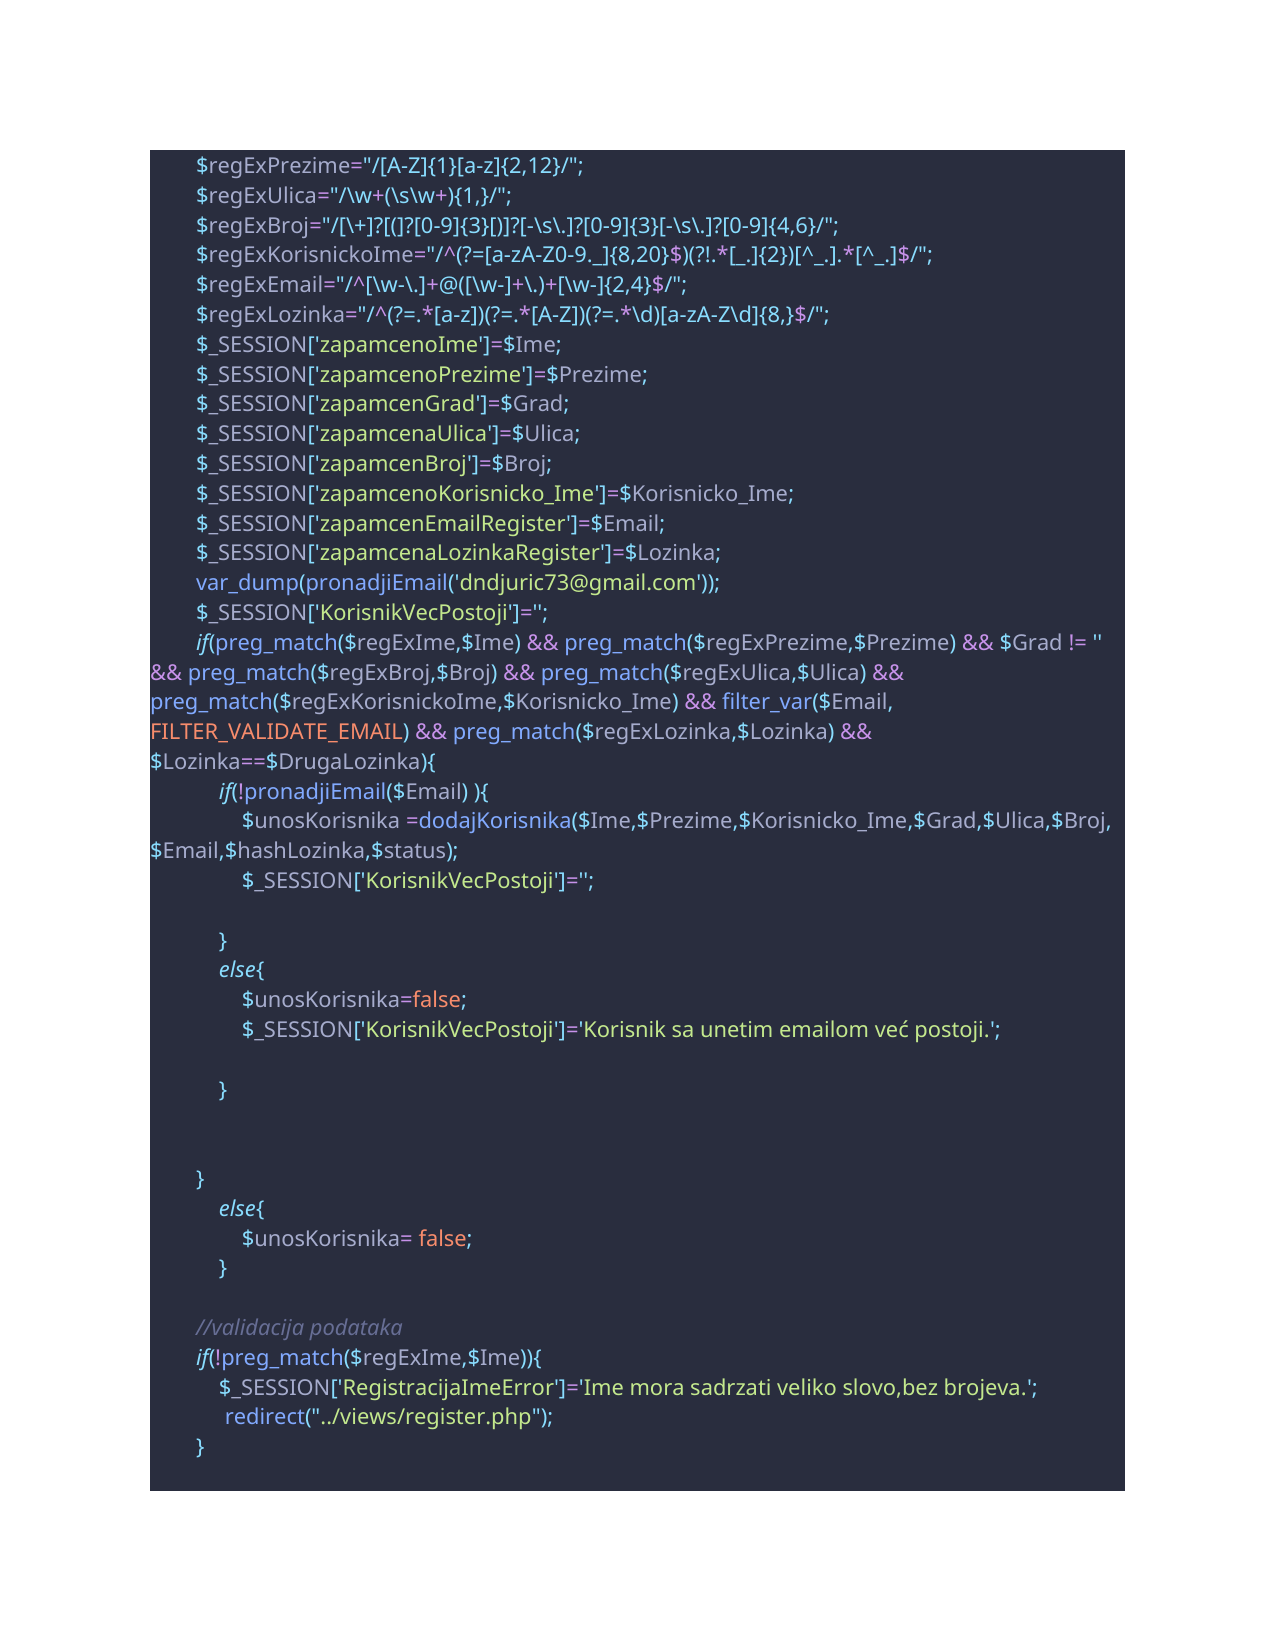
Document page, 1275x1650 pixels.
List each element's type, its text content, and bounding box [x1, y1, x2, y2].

text if(!pronadjiEmail($Email) ){ [150, 776, 1125, 805]
text $regExKorisnickoIme="/^(?=[a-zA-Z0-9._]{8,20}$)(?!.*[_.]{2})[^_.].*[^_.]$/"; [150, 239, 1125, 269]
text $regExEmail="/^[\w-\.]+@([\w-]+\.)+[\w-]{2,4}$/"; [150, 269, 1125, 299]
text } [150, 924, 1125, 954]
text $_SESSION['zapamcenaLozinkaRegister']=$Lozinka; [150, 537, 1125, 567]
text $_SESSION['RegistracijaImeError']='Ime mora sadrzati veliko slovo,bez brojeva.'; [150, 1371, 1125, 1401]
text $_SESSION['zapamcenaUlica']=$Ulica; [150, 418, 1125, 448]
text $regExPrezime="/[A-Z]{1}[a-z]{2,12}/"; [150, 150, 1125, 180]
text redirect("../views/register.php"); [150, 1401, 1125, 1431]
text $unosKorisnika=false; [150, 984, 1125, 1014]
text if(preg_match($regExIme,$Ime) && preg_match($regExPrezime,$Prezime) && $Grad != '' && preg_match($regExBroj,$Broj) && preg_match($regExUlica,$Ulica) && preg_match($regExKorisnickoIme,$Korisnicko_Ime) && filter_var($Email, FILTER_VALIDATE_EMAIL) && preg_match($regExLozinka,$Lozinka) && $Lozinka==$DrugaLozinka){ [150, 627, 1125, 776]
text $_SESSION['zapamcenoIme']=$Ime; [150, 329, 1125, 358]
text $regExBroj="/[\+]?[(]?[0-9]{3}[)]?[-\s\.]?[0-9]{3}[-\s\.]?[0-9]{4,6}/"; [150, 209, 1125, 239]
text else{ [150, 954, 1125, 984]
text $_SESSION['zapamcenoPrezime']=$Prezime; [150, 358, 1125, 388]
text $_SESSION['zapamcenGrad']=$Grad; [150, 388, 1125, 418]
text } [150, 1073, 1125, 1103]
text $_SESSION['KorisnikVecPostoji']=''; [150, 597, 1125, 627]
text if(!preg_match($regExIme,$Ime)){ [150, 1342, 1125, 1371]
text $_SESSION['KorisnikVecPostoji']='Korisnik sa unetim emailom već postoji.'; [150, 1014, 1125, 1044]
text $regExLozinka="/^(?=.*[a-z])(?=.*[A-Z])(?=.*\d)[a-zA-Z\d]{8,}$/"; [150, 299, 1125, 329]
text $regExUlica="/\w+(\s\w+){1,}/"; [150, 180, 1125, 209]
text $unosKorisnika= false; [150, 1222, 1125, 1252]
text $_SESSION['zapamcenBroj']=$Broj; [150, 448, 1125, 478]
text $_SESSION['zapamcenoKorisnicko_Ime']=$Korisnicko_Ime; [150, 478, 1125, 507]
text else{ [150, 1193, 1125, 1222]
text $_SESSION['zapamcenEmailRegister']=$Email; [150, 507, 1125, 537]
text $unosKorisnika =dodajKorisnika($Ime,$Prezime,$Korisnicko_Ime,$Grad,$Ulica,$Broj,$Email,$hashLozinka,$status); [150, 805, 1125, 865]
text } [150, 1252, 1125, 1282]
text } [150, 1163, 1125, 1193]
text var_dump(pronadjiEmail('dndjuric73@gmail.com')); [150, 567, 1125, 597]
text } [150, 1431, 1125, 1461]
text //validacija podataka [150, 1312, 1125, 1342]
text $_SESSION['KorisnikVecPostoji']=''; [150, 865, 1125, 895]
